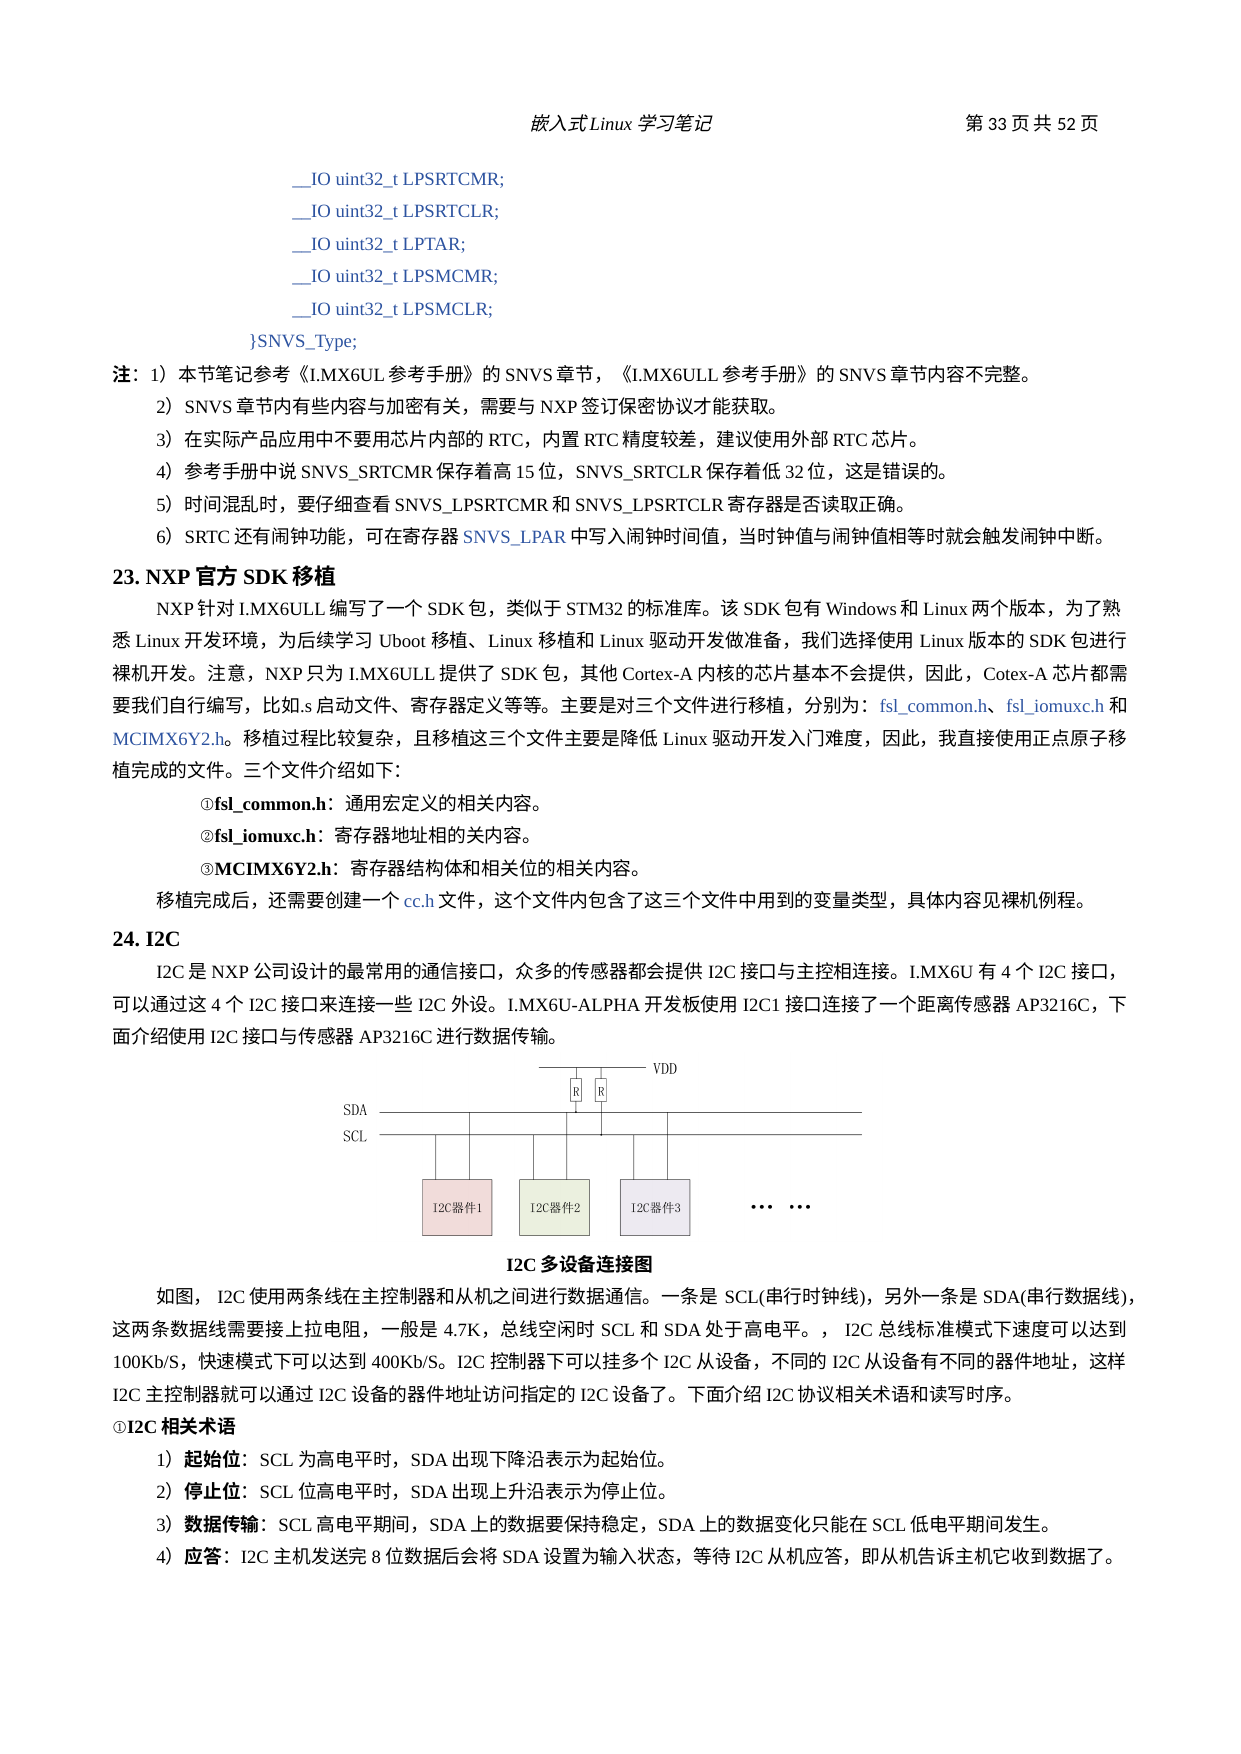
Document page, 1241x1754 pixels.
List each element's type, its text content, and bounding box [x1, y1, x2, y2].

text ①fsl_common.h：通用宏定义的相关内容。 [112, 786, 1128, 818]
text I2C是 NXP 公司设计的最常用的通信接口，众多的传感器都会提供I2C接口与主控相连接。I.MX6U 有 4 个 I2C 接口，可以通过这 4 个 I2C 接口来连接一些 I2C 外设。I.MX6U-ALPHA 开发板使用 I2C1 接口连接了一个距离传感器 AP3216C，下面介绍使用I2C接口与传感器 AP3216C进行数据传输。 [112, 954, 1128, 1052]
text 悉Linux开发环境，为后续学习 Uboot 移植、Linux 移植和 Linux 驱动开发做准备，我们选择使用Linux版本的SDK包进行裸机开发。注意，NXP只为I.MX6ULL提供了SDK包，其他Cortex-A 内核的芯片基本不会提供，因此，Cotex-A 芯片都需要我们自行编写，比如.s 启动文件、寄存器定义等等。主要是对三个文件进行移植，分别为：fsl_common.h、fsl_iomuxc.h 和 MCIMX6Y2.h。移植过程比较复杂，且移植这三个文件主要是降低Linux 驱动开发入门难度，因此，我直接使用正点原子移植完成的文件。三个文件介绍如下： [112, 623, 1128, 786]
text 6）SRTC还有闹钟功能，可在寄存器SNVS_LPAR中写入闹钟时间值，当时钟值与闹钟值相等时就会触发闹钟中断。 [112, 519, 1128, 552]
list I2C [112, 922, 1128, 954]
text }SNVS_Type; [200, 324, 1128, 357]
text 3）在实际产品应用中不要用芯片内部的RTC，内置RTC精度较差，建议使用外部RTC芯片。 [112, 422, 1128, 454]
text 注：1）本节笔记参考《I.MX6UL参考手册》的SNVS章节，《I.MX6ULL参考手册》的SNVS章节内容不完整。 [112, 357, 1128, 389]
picture [331, 1052, 883, 1242]
text 3）数据传输：SCL 高电平期间，SDA 上的数据要保持稳定，SDA 上的数据变化只能在 SCL 低电平期间发生。 [112, 1507, 1128, 1539]
text __IO uint32_t LPSRTCLR; [287, 194, 1128, 227]
text 5）时间混乱时，要仔细查看SNVS_LPSRTCMR和SNVS_LPSRTCLR寄存器是否读取正确。 [112, 487, 1128, 519]
text __IO uint32_t LPSMCMR; [287, 259, 1128, 292]
text __IO uint32_t LPTAR; [287, 227, 1128, 259]
text 2）SNVS章节内有些内容与加密有关，需要与NXP签订保密协议才能获取。 [112, 389, 1128, 422]
text __IO uint32_t LPSMCLR; [287, 292, 1128, 324]
text ②fsl_iomuxc.h：寄存器地址相的关内容。 [112, 818, 1128, 851]
text 移植完成后，还需要创建一个cc.h文件，这个文件内包含了这三个文件中用到的变量类型，具体内容见裸机例程。 [112, 883, 1128, 916]
text ①I2C相关术语 [112, 1409, 1128, 1442]
text 2）停止位：SCL 位高电平时，SDA出现上升沿表示为停止位。 [112, 1474, 1128, 1507]
text I2C多设备连接图 [244, 1247, 1128, 1279]
text ③MCIMX6Y2.h：寄存器结构体和相关位的相关内容。 [112, 851, 1128, 883]
text NXP针对I.MX6ULL编写了一个SDK包，类似于STM32的标准库。该SDK包有Windows和Linux两个版本，为了熟 [156, 591, 1128, 623]
list NXP官方SDK移植 [112, 558, 1128, 591]
text 4）应答：I2C 主机发送完 8 位数据后会将 SDA 设置为输入状态，等待 I2C 从机应答，即从机告诉主机它收到数据了。 [112, 1539, 1128, 1572]
text 1）起始位：SCL 为高电平时，SDA 出现下降沿表示为起始位。 [112, 1442, 1128, 1474]
text 4）参考手册中说SNVS_SRTCMR保存着高15位，SNVS_SRTCLR保存着低32位，这是错误的。 [112, 454, 1128, 487]
text 如图， I2C使用两条线在主控制器和从机之间进行数据通信。一条是 SCL(串行时钟线)，另外一条是 SDA(串行数据线)，这两条数据线需要接上拉电阻，一般是 4.7K，总线空闲时 SCL 和 SDA 处于高电平。， I2C 总线标准模式下速度可以达到 100Kb/S，快速模式下可以达到 400Kb/S。I2C 控制器下可以挂多个 I2C 从设备，不同的 I2C从设备有不同的器件地址，这样 I2C 主控制器就可以通过 I2C 设备的器件地址访问指定的 I2C设备了。下面介绍I2C协议相关术语和读写时序。 [112, 1279, 1128, 1409]
text __IO uint32_t LPSRTCMR; [287, 162, 1128, 194]
